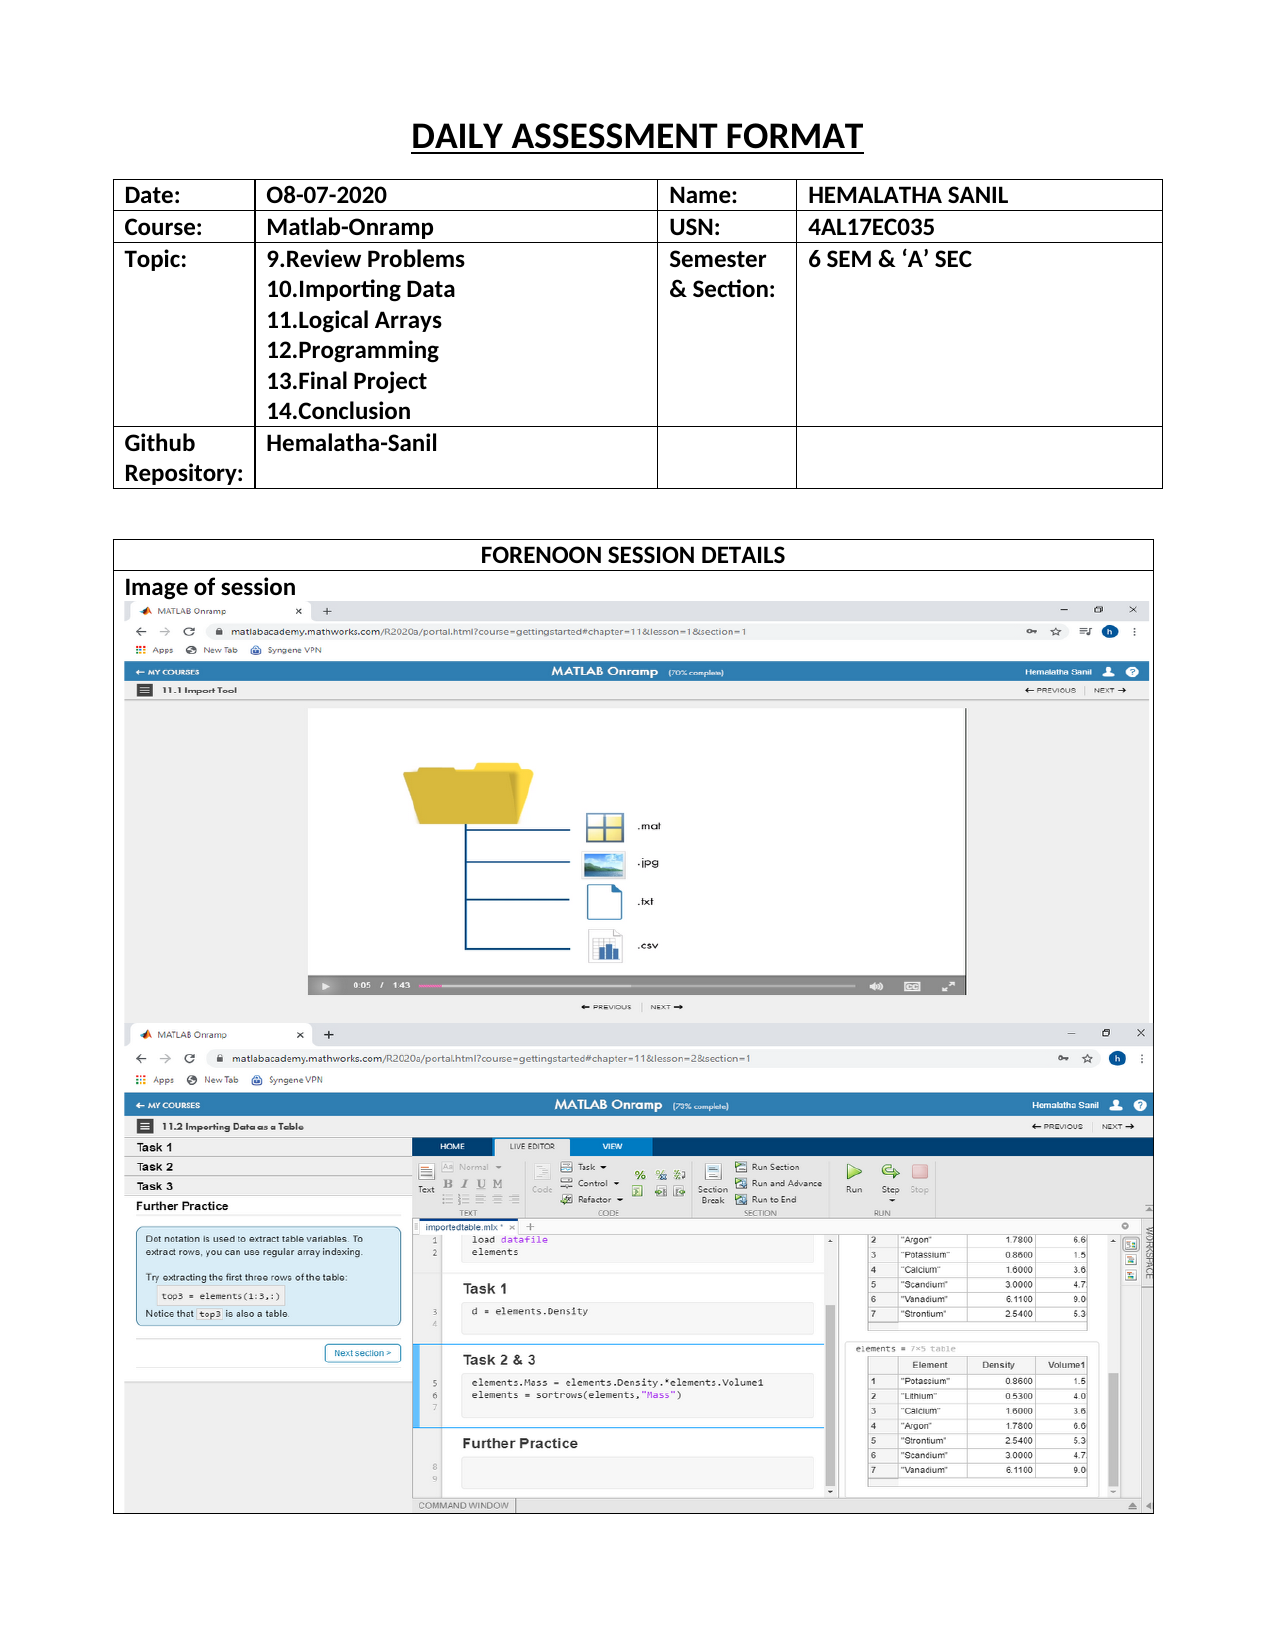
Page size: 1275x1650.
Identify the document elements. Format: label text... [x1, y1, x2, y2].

table_cell Image of session [114, 571, 1153, 1513]
picture [124, 601, 1154, 1513]
table_header FORENOON SESSION DETAILS [114, 540, 1153, 570]
table_cell [797, 427, 1162, 488]
table_cell Topic: [114, 243, 254, 426]
table_cell Course: [114, 211, 254, 242]
table_header O8-07-2020 [256, 180, 657, 210]
table_cell Github Repository: [114, 427, 254, 488]
table_header Name: [658, 180, 796, 210]
table_header Date: [114, 180, 254, 210]
table_cell Hemalatha-Sanil [256, 427, 657, 488]
table_cell 9.Review Problems 10.Importing Data 11.Logical Arrays 12.Programming 13.Final Project 14.Conclusion [256, 243, 657, 426]
table_header HEMALATHA SANIL [797, 180, 1162, 210]
table_cell Semester & Section: [658, 243, 796, 426]
table_cell Matlab-Onramp [256, 211, 657, 242]
table_cell USN: [658, 211, 796, 242]
table_cell 6 SEM & ‘A’ SEC [797, 243, 1162, 426]
text DAILY ASSESSMENT FORMAT [112, 112, 1162, 158]
table_cell [658, 427, 796, 488]
table_cell 4AL17EC035 [797, 211, 1162, 242]
